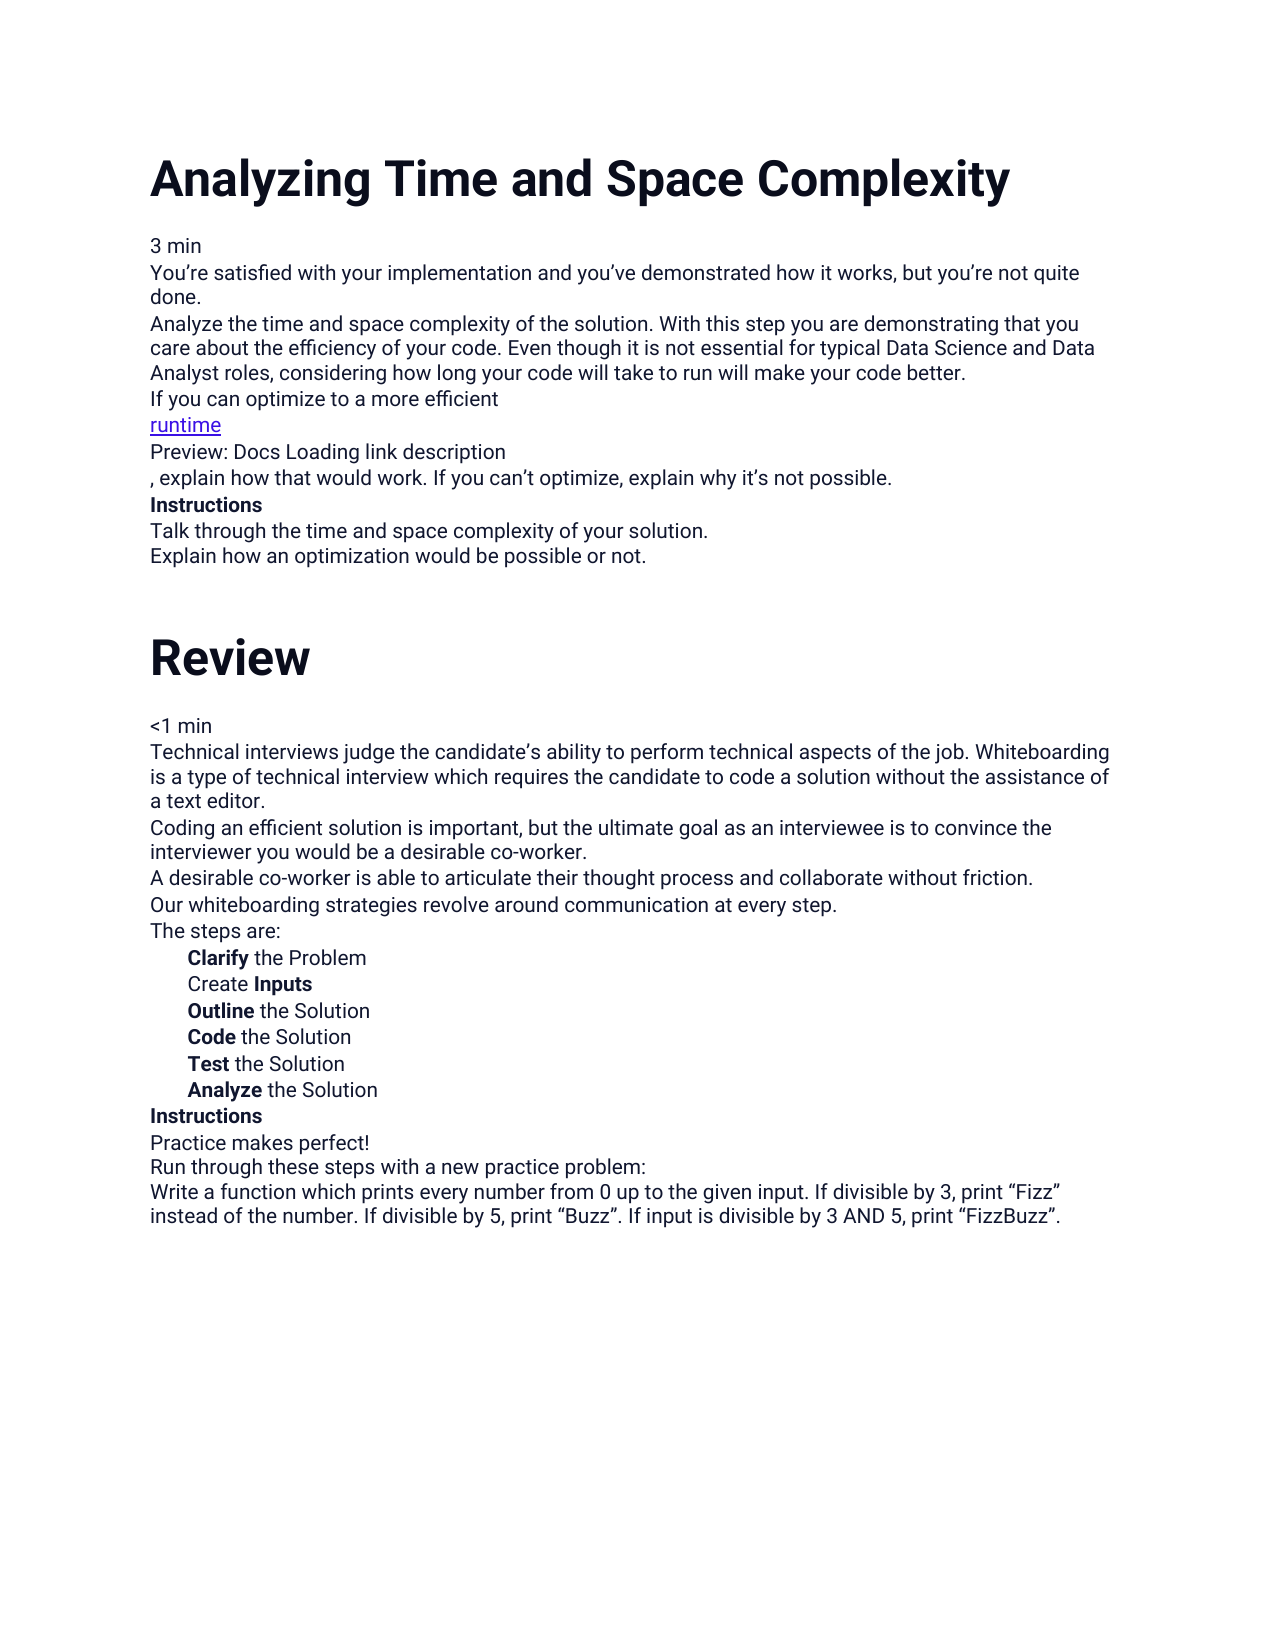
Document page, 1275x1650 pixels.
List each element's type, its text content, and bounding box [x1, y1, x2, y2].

text runtime [150, 413, 1125, 438]
text <1 min [150, 714, 1125, 738]
text Our whiteboarding strategies revolve around communication at every step. [150, 893, 1125, 917]
text If you can optimize to a more efficient [150, 387, 1125, 411]
list Clarify the Problem [187, 946, 1125, 970]
text Technical interviews judge the candidate’s ability to perform technical aspects of the job. Whiteboarding is a type of technical interview which requires the candidate to code a solution without the assistance of a text editor. [150, 740, 1125, 813]
list Outline the Solution [187, 999, 1125, 1023]
list Analyze the Solution [187, 1078, 1125, 1102]
text Instructions [150, 1104, 1125, 1129]
list Test the Solution [187, 1052, 1125, 1076]
text Preview: Docs Loading link description [150, 440, 1125, 464]
text The steps are: [150, 919, 1125, 944]
text Analyze the time and space complexity of the solution. With this step you are demonstrating that you care about the efficiency of your code. Even though it is not essential for typical Data Science and Data Analyst roles, considering how long your code will take to run will make your code better. [150, 312, 1125, 385]
text , explain how that would work. If you can’t optimize, explain why it’s not possible. [150, 466, 1125, 491]
list Code the Solution [187, 1025, 1125, 1049]
text Practice makes perfect! Run through these steps with a new practice problem: Write a function which prints every number from 0 up to the given input. If divisible by 3, print “Fizz” instead of the number. If divisible by 5, print “Buzz”. If input is divisible by 3 AND 5, print “FizzBuzz”. [150, 1131, 1125, 1228]
subtitle Analyzing Time and Space Complexity [150, 150, 1125, 209]
text You’re satisfied with your implementation and you’ve demonstrated how it works, but you’re not quite done. [150, 261, 1125, 310]
text 3 min [150, 234, 1125, 259]
text Talk through the time and space complexity of your solution. Explain how an optimization would be possible or not. [150, 519, 1125, 568]
text A desirable co-worker is able to articulate their thought process and collaborate without friction. [150, 866, 1125, 891]
list Create Inputs [187, 972, 1125, 997]
text Instructions [150, 493, 1125, 517]
subtitle Review [150, 629, 1125, 688]
text Coding an efficient solution is important, but the ultimate goal as an interviewee is to convince the interviewer you would be a desirable co-worker. [150, 816, 1125, 864]
